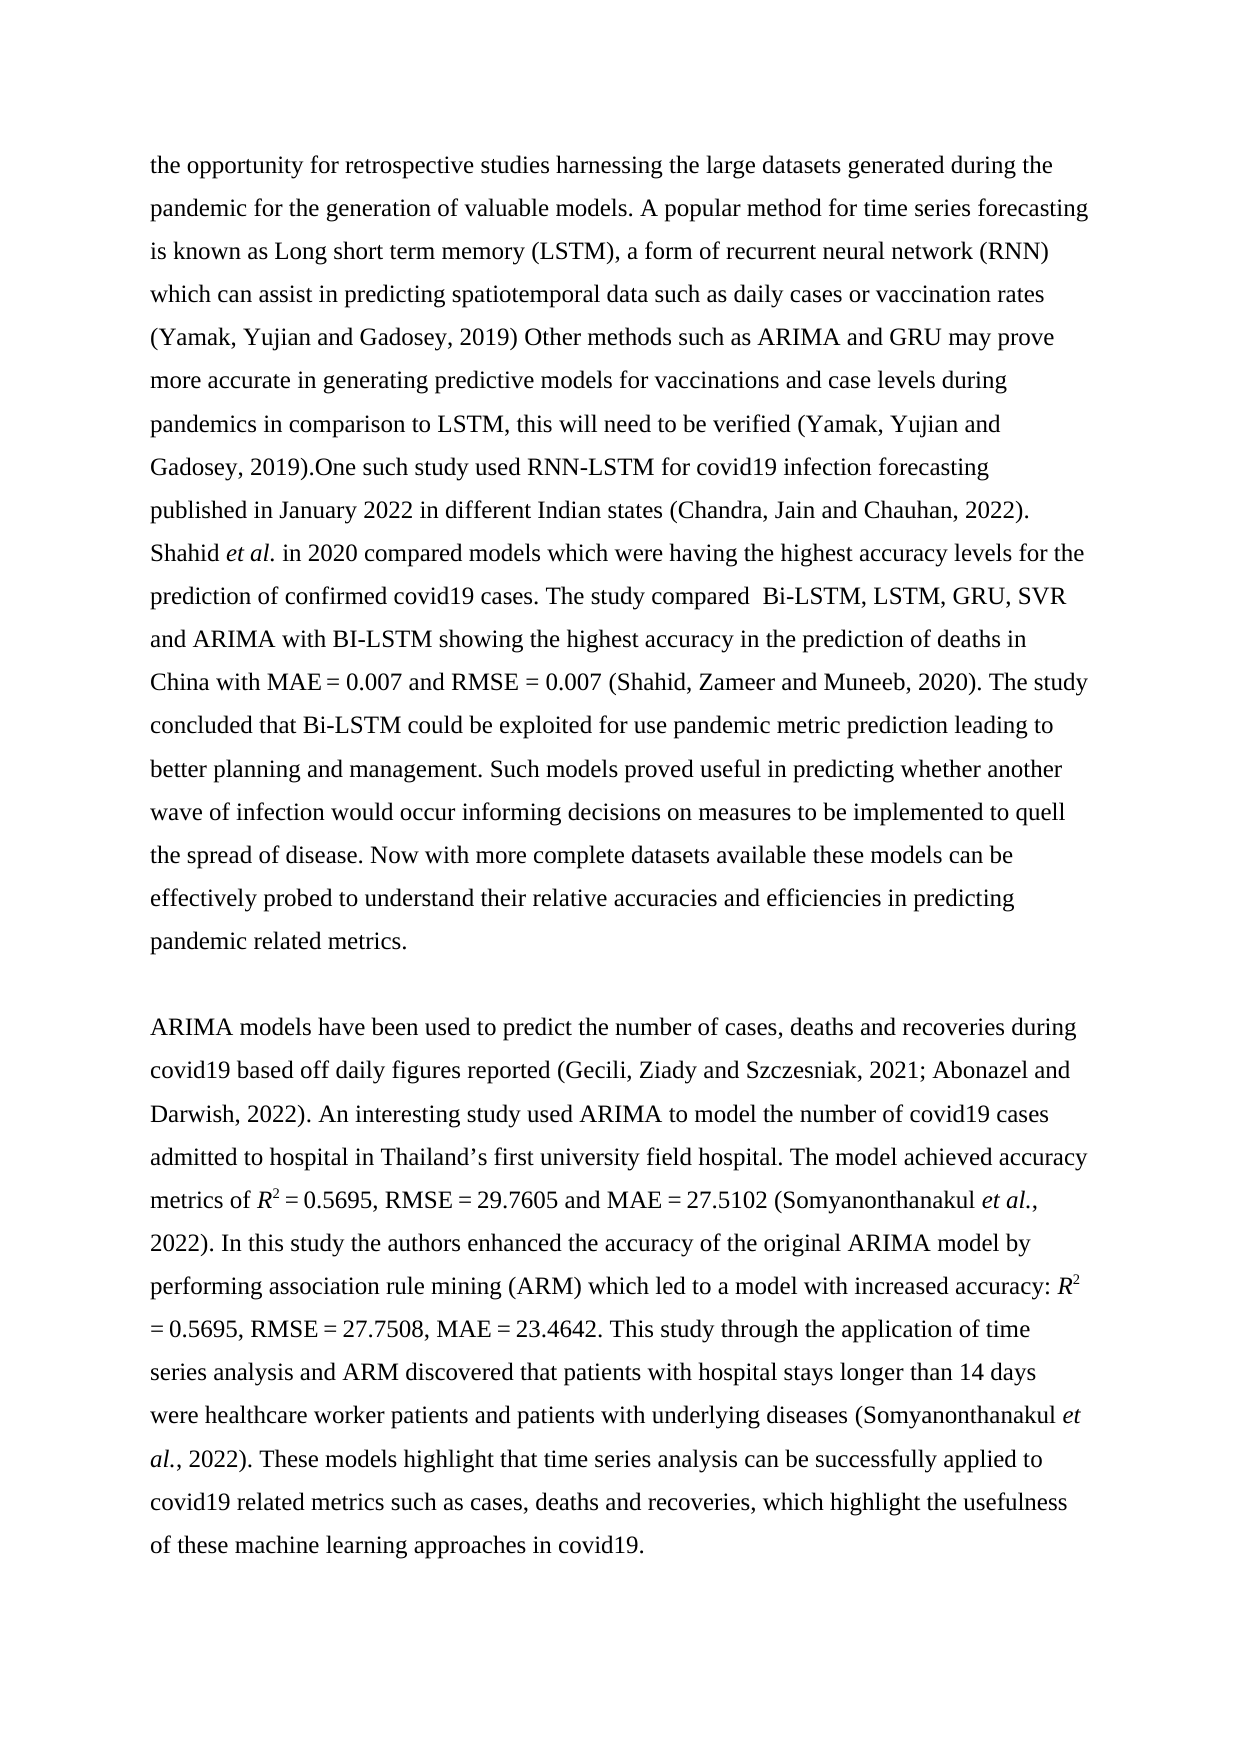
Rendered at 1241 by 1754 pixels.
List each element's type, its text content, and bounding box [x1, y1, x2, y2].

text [150, 150, 1090, 955]
text ARIMA models have been used to predict the number of cases, deaths and recoveries during covid19 based off daily figures reported (Gecili, Ziady and Szczesniak, 2021; Abonazel and Darwish, 2022). An interesting study used ARIMA to model the number of covid19 cases admitted to hospital in Thailand’s first university field hospital. The model achieved accuracy metrics of R2 = 0.5695, RMSE = 29.7605 and MAE = 27.5102 (Somyanonthanakul et al., 2022). In this study the authors enhanced the accuracy of the original ARIMA model by performing association rule mining (ARM) which led to a model with increased accuracy: R2 = 0.5695, RMSE = 27.7508, MAE = 23.4642. This study through the application of time series analysis and ARM discovered that patients with hospital stays longer than 14 days were healthcare worker patients and patients with underlying diseases (Somyanonthanakul et al., 2022). These models highlight that time series analysis can be successfully applied to covid19 related metrics such as cases, deaths and recoveries, which highlight the usefulness of these machine learning approaches in covid19. [150, 1012, 1090, 1559]
